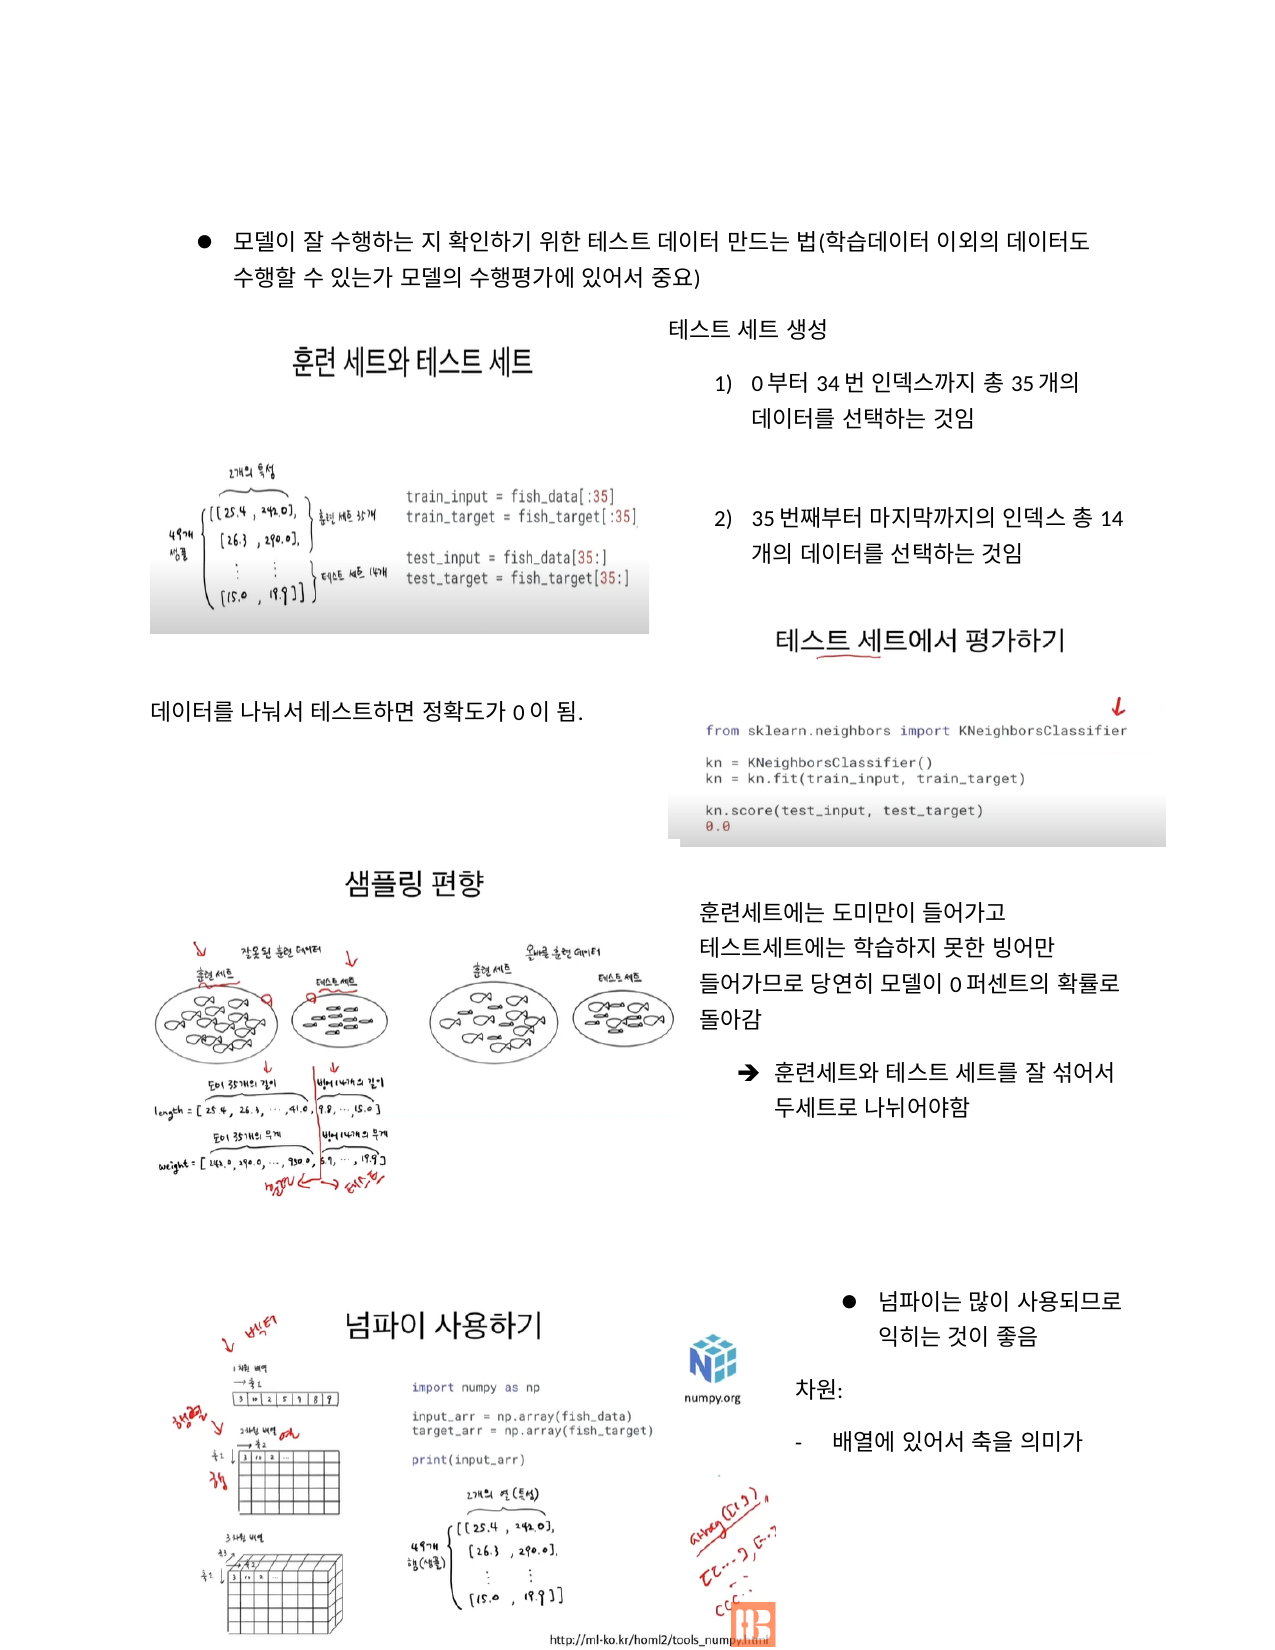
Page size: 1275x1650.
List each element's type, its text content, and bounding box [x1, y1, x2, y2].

text 훈련세트에는 도미만이 들어가고 테스트세트에는 학습하지 못한 빙어만 들어가므로 당연히 모델이 0퍼센트의 확률로 돌아감 [680, 847, 1125, 1035]
picture [150, 1266, 776, 1650]
list 배열에 있어서 축을 의미가 [776, 1424, 1125, 1457]
list 35번째부터 마지막까지의 인덱스 총 14개의 데이터를 선택하는 것임 [650, 500, 1125, 569]
list 넘파이는 많이 사용되므로 익히는 것이 좋음 [776, 1283, 1125, 1352]
picture [150, 609, 1166, 1197]
picture [150, 312, 650, 634]
text 차원: [776, 1372, 1125, 1405]
text 데이터를 나눠서 테스트하면 정확도가 0이 됨. [150, 693, 668, 727]
list 훈련세트와 테스트 세트를 잘 섞어서 두세트로 나뉘어야함 [680, 1054, 1125, 1123]
list 모델이 잘 수행하는 지 확인하기 위한 테스트 데이터 만드는 법(학습데이터 이외의 데이터도 수행할 수 있는가 모델의 수행평가에 있어서 중요) [196, 224, 1125, 293]
text 테스트 세트 생성 [650, 312, 1125, 346]
list 0부터 34번 인덱스까지 총 35개의 데이터를 선택하는 것임 [650, 365, 1125, 434]
